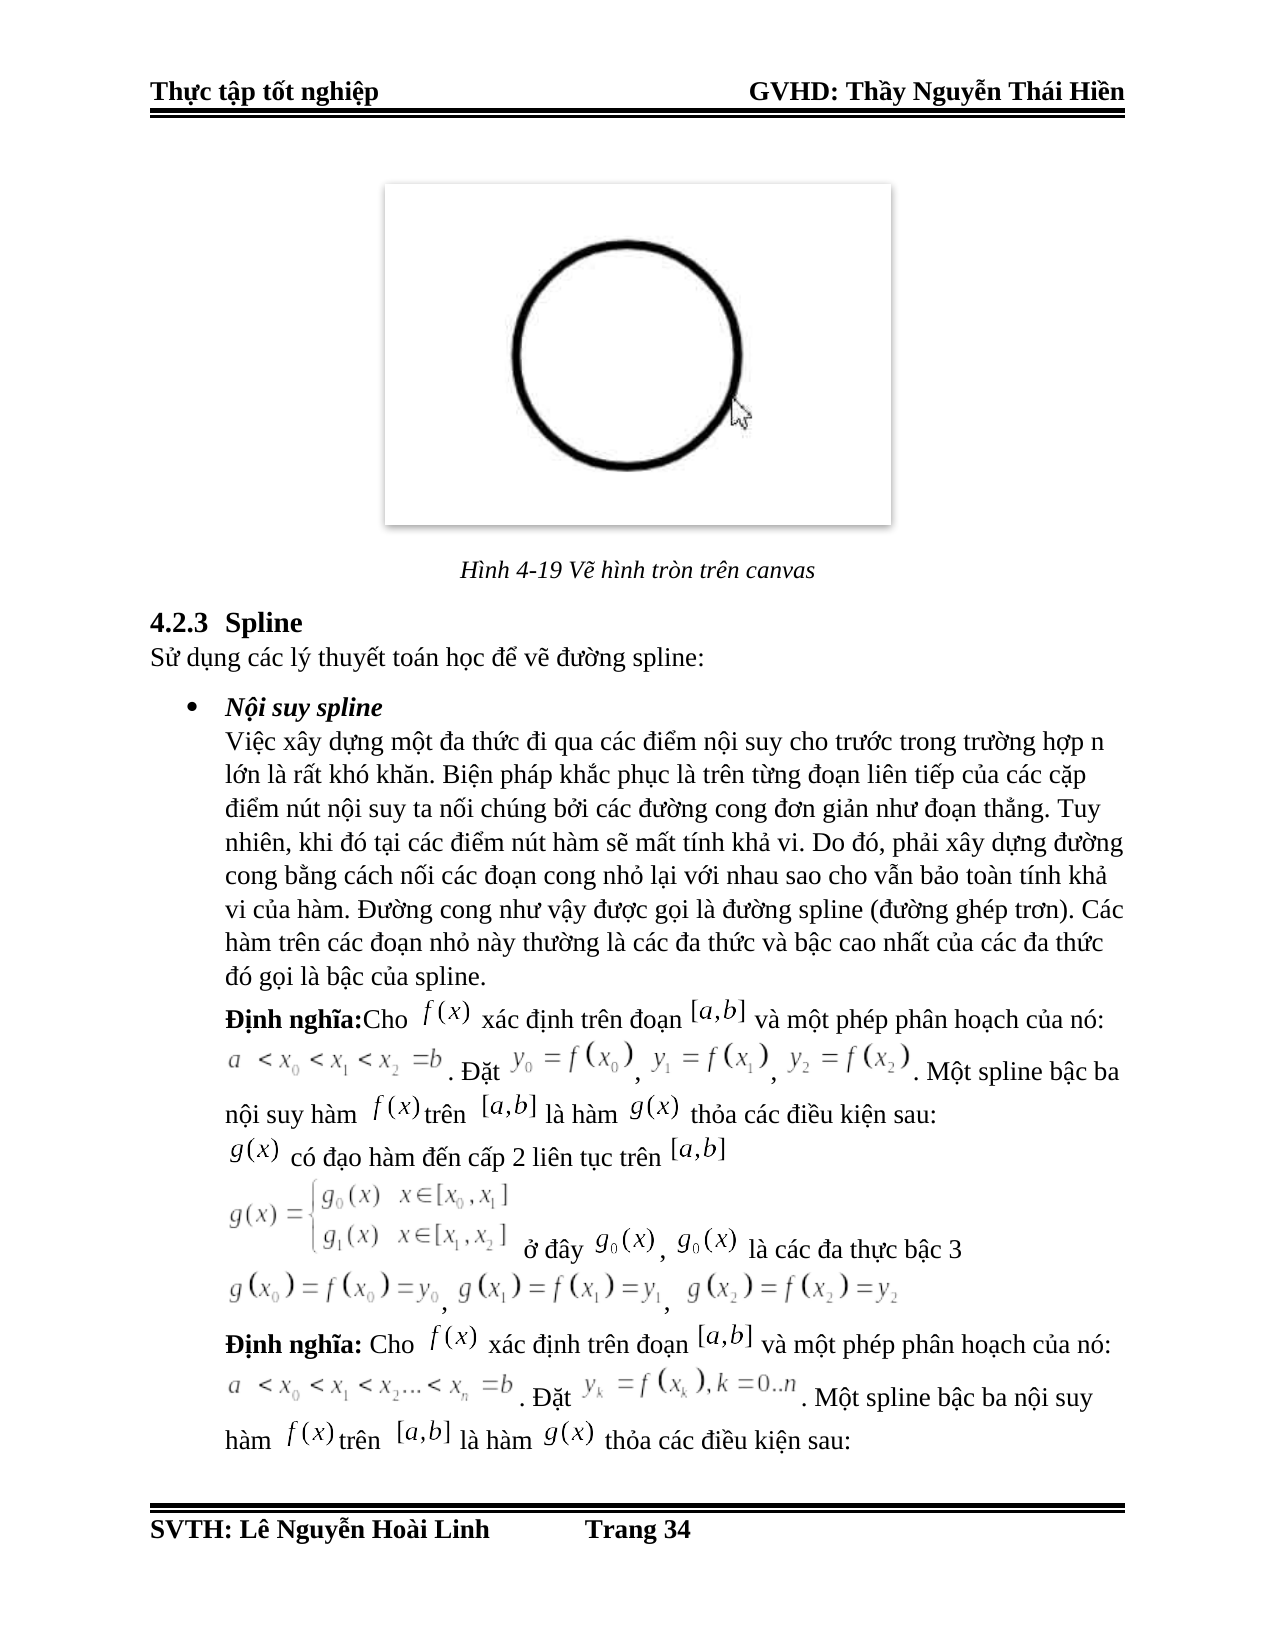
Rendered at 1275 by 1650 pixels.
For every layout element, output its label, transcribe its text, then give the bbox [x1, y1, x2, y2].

list ở đây , là các đa thực bậc 3 [225, 1175, 1125, 1264]
text Sử dụng các lý thuyết toán học để vẽ đường spline: [150, 641, 1125, 672]
list Nội suy spline Việc xây dựng một đa thức đi qua các điểm nội suy cho trước trong trường hợp n lớn là rất khó khăn. Biện pháp khắc phục là trên từng đoạn liên tiếp của các cặp điểm nút nội suy ta nối chúng bởi các đường cong đơn giản như đoạn thẳng. Tuy nhiên, khi đó tại các điểm nút hàm sẽ mất tính khả vi. Do đó, phải xây dựng đường cong bằng cách nối các đoạn cong nhỏ lại với nhau sao cho vẫn bảo toàn tính khả vi của hàm. Đường cong như vậy được gọi là đường spline (đường ghép trơn). Các hàm trên các đoạn nhỏ này thường là các đa thức và bậc cao nhất của các đa thức đó gọi là bậc của spline. Định nghĩa:Cho xác định trên đoạn và một phép phân hoạch của nó: . Đặt , , . Một spline bậc ba nội suy hàm trên là hàm thỏa các điều kiện sau: có đạo hàm đến cấp 2 liên tục trên [187, 691, 1125, 1173]
picture [400, 199, 877, 510]
subtitle Spline [150, 605, 1125, 638]
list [225, 1267, 1125, 1455]
